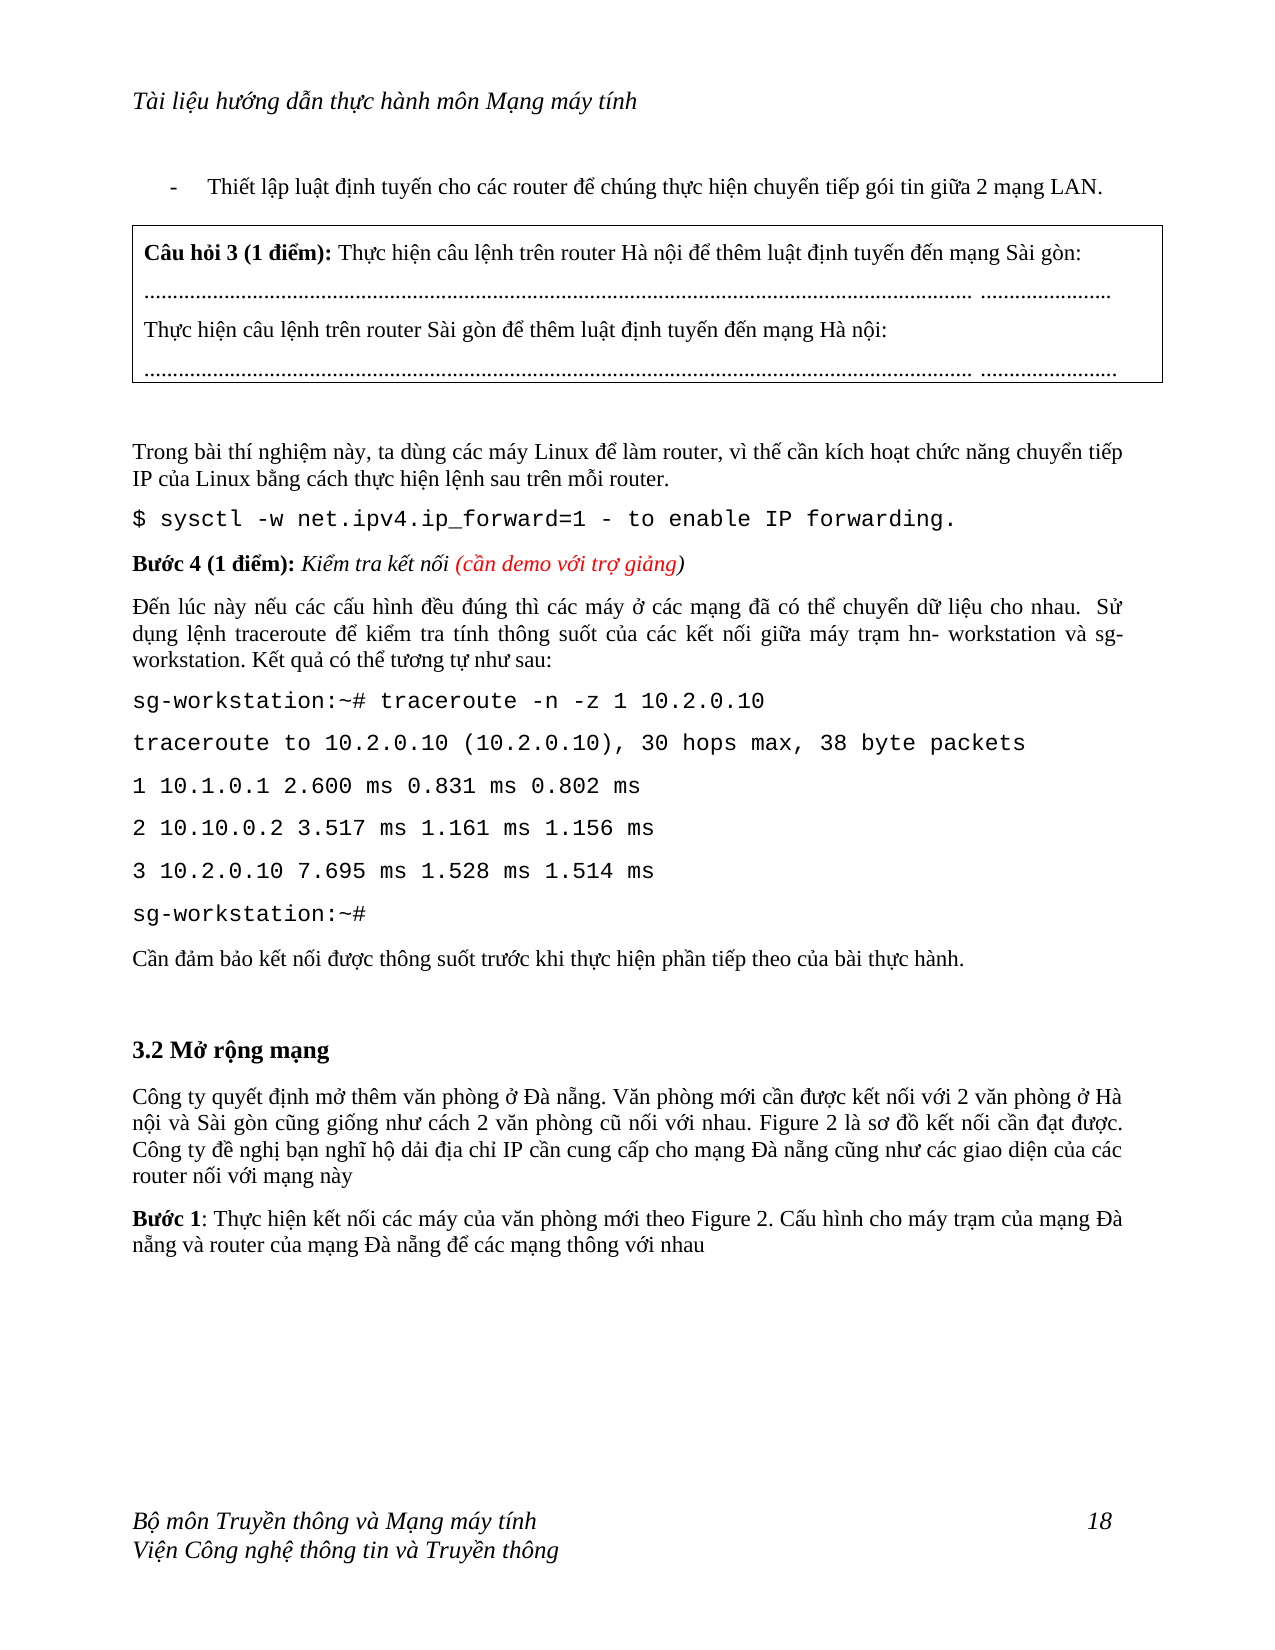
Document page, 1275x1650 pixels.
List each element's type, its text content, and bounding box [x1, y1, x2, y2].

text Cần đảm bảo kết nối được thông suốt trước khi thực hiện phần tiếp theo của bài thực hành. [132, 944, 1125, 971]
text sg-workstation:~# traceroute -n -z 1 10.2.0.10 [132, 689, 1125, 715]
text 2 10.10.0.2 3.517 ms 1.161 ms 1.156 ms [132, 817, 1125, 843]
text Bước 4 (1 điểm): Kiểm tra kết nối (cần demo với trợ giảng) [132, 550, 1125, 577]
table_header Câu hỏi 3 (1 điểm): Thực hiện câu lệnh trên router Hà nội để thêm luật định tuyến đến mạng Sài gòn: ................................................................................................................................................. ....................... Thực hiện câu lệnh trên router Sài gòn để thêm luật định tuyến đến mạng Hà nội: ................................................................................................................................................. ........................ [133, 226, 1162, 382]
text $ sysctl -w net.ipv4.ip_forward=1 - to enable IP forwarding. [132, 508, 1125, 533]
text 1 10.1.0.1 2.600 ms 0.831 ms 0.802 ms [132, 774, 1125, 800]
text traceroute to 10.2.0.10 (10.2.0.10), 30 hops max, 38 byte packets [132, 732, 1125, 757]
list Thiết lập luật định tuyến cho các router để chúng thực hiện chuyển tiếp gói tin giữa 2 mạng LAN. [169, 173, 1125, 199]
text Trong bài thí nghiệm này, ta dùng các máy Linux để làm router, vì thế cần kích hoạt chức năng chuyển tiếp IP của Linux bằng cách thực hiện lệnh sau trên mỗi router. [132, 438, 1125, 491]
text sg-workstation:~# [132, 902, 1125, 928]
text 3 10.2.0.10 7.695 ms 1.528 ms 1.514 ms [132, 859, 1125, 885]
text Công ty quyết định mở thêm văn phòng ở Đà nẵng. Văn phòng mới cần được kết nối với 2 văn phòng ở Hà nội và Sài gòn cũng giống như cách 2 văn phòng cũ nối với nhau. Figure 2 là sơ đồ kết nối cần đạt được. Công ty đề nghị bạn nghĩ hộ dải địa chỉ IP cần cung cấp cho mạng Đà nẵng cũng như các giao diện của các router nối với mạng này [132, 1083, 1125, 1188]
text 3.2 Mở rộng mạng [132, 1035, 1125, 1064]
text Đến lúc này nếu các cấu hình đều đúng thì các máy ở các mạng đã có thể chuyển dữ liệu cho nhau. Sử dụng lệnh traceroute để kiểm tra tính thông suốt của các kết nối giữa máy trạm hn- workstation và sg-workstation. Kết quả có thể tương tự như sau: [132, 593, 1125, 672]
text Bước 1: Thực hiện kết nối các máy của văn phòng mới theo Figure 2. Cấu hình cho máy trạm của mạng Đà nẵng và router của mạng Đà nẵng để các mạng thông với nhau [132, 1205, 1125, 1258]
